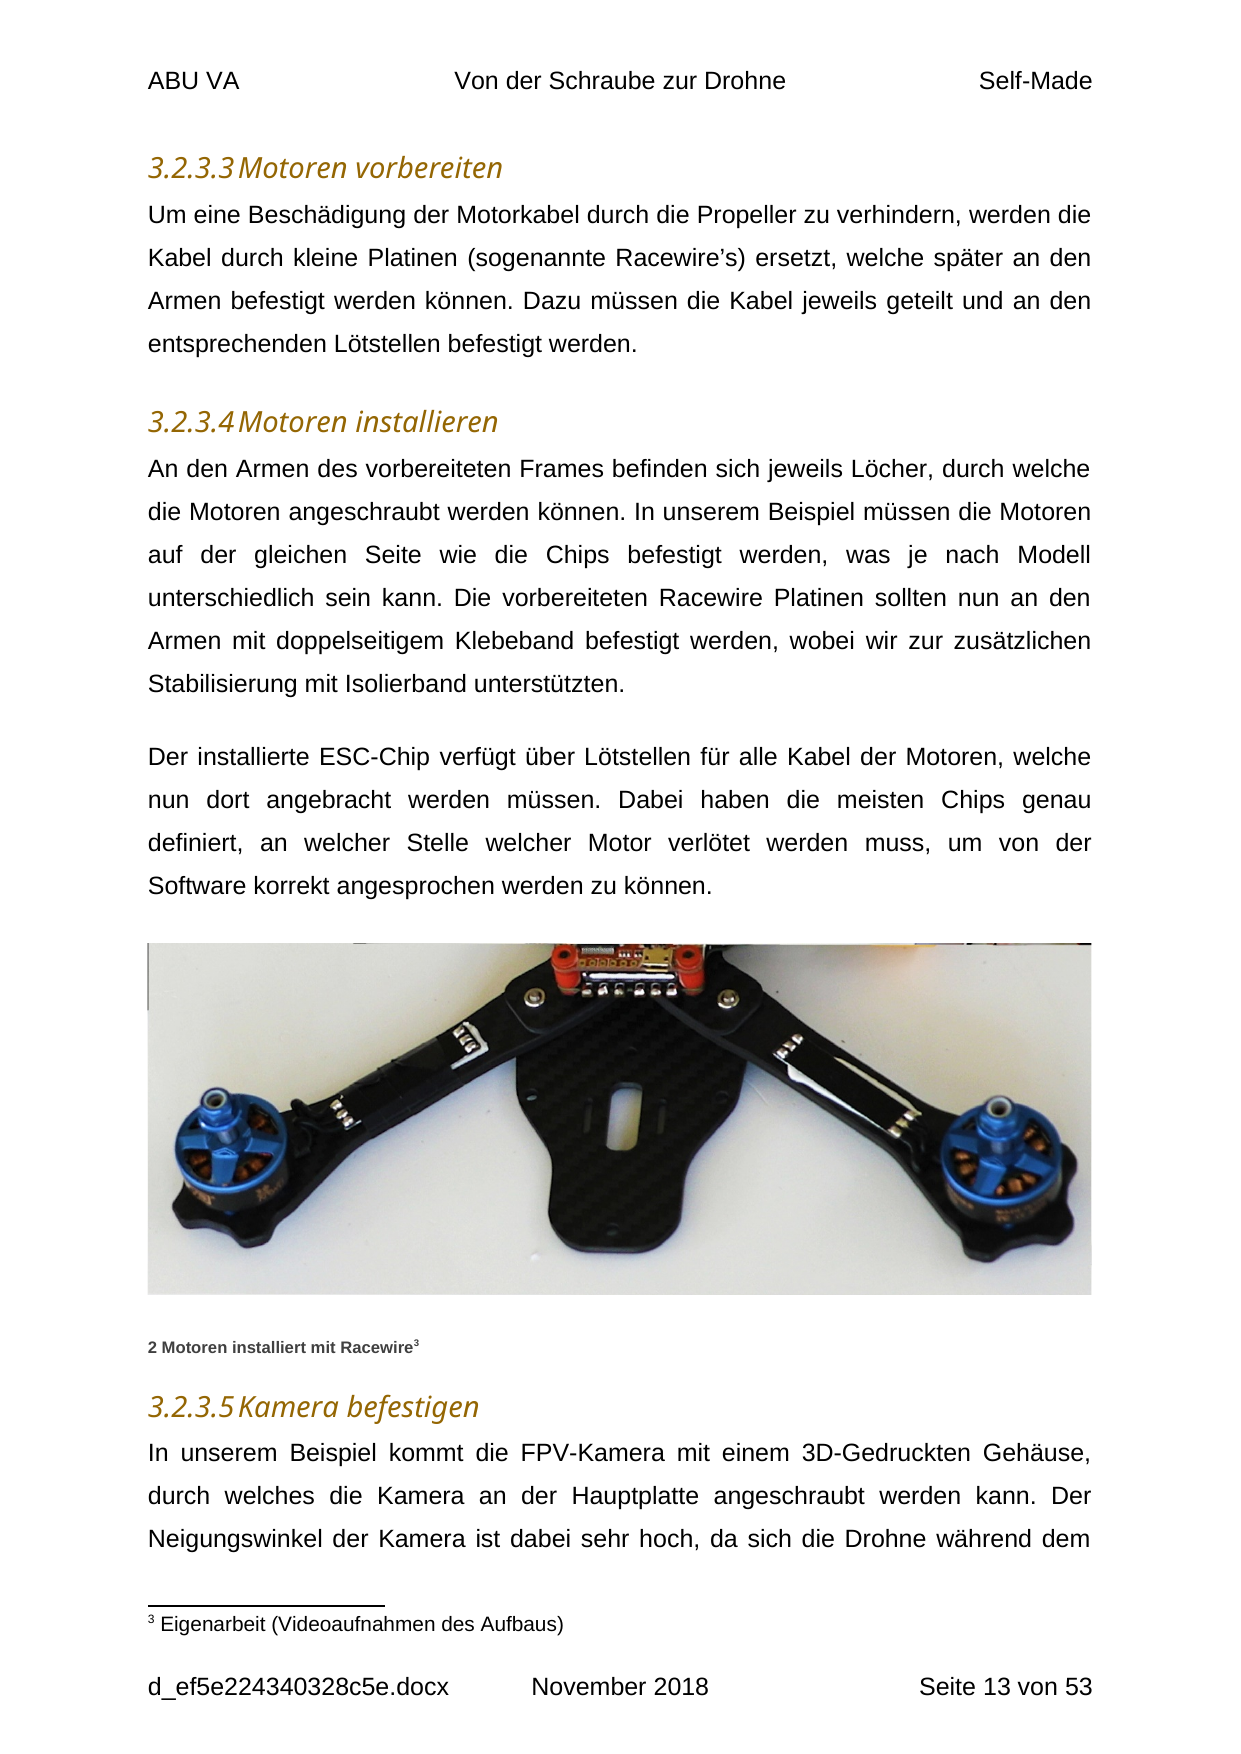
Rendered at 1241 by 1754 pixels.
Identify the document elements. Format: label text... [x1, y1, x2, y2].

text An den Armen des vorbereiteten Frames befinden sich jeweils Löcher, durch welche die Motoren angeschraubt werden können. In unserem Beispiel müssen die Motoren auf der gleichen Seite wie die Chips befestigt werden, was je nach Modell unterschiedlich sein kann. Die vorbereiteten Racewire Platinen sollten nun an den Armen mit doppelseitigem Klebeband befestigt werden, wobei wir zur zusätzlichen Stabilisierung mit Isolierband unterstützten. [148, 454, 1093, 698]
picture [147, 943, 1092, 1295]
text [148, 1438, 1093, 1553]
text Der installierte ESC-Chip verfügt über Lötstellen für alle Kabel der Motoren, welche nun dort angebracht werden müssen. Dabei haben die meisten Chips genau definiert, an welcher Stelle welcher Motor verlötet werden muss, um von der Software korrekt angesprochen werden zu können. [148, 742, 1093, 900]
text 2 Motoren installiert mit Racewire [148, 1338, 1093, 1357]
subtitle Motoren vorbereiten [148, 148, 1093, 187]
subtitle Motoren installieren [148, 401, 1093, 441]
text Um eine Beschädigung der Motorkabel durch die Propeller zu verhindern, werden die Kabel durch kleine Platinen (sogenannte Racewire’s) ersetzt, welche später an den Armen befestigt werden können. Dazu müssen die Kabel jeweils geteilt und an den entsprechenden Lötstellen befestigt werden. [148, 200, 1093, 358]
subtitle Kamera befestigen [148, 1386, 1093, 1426]
